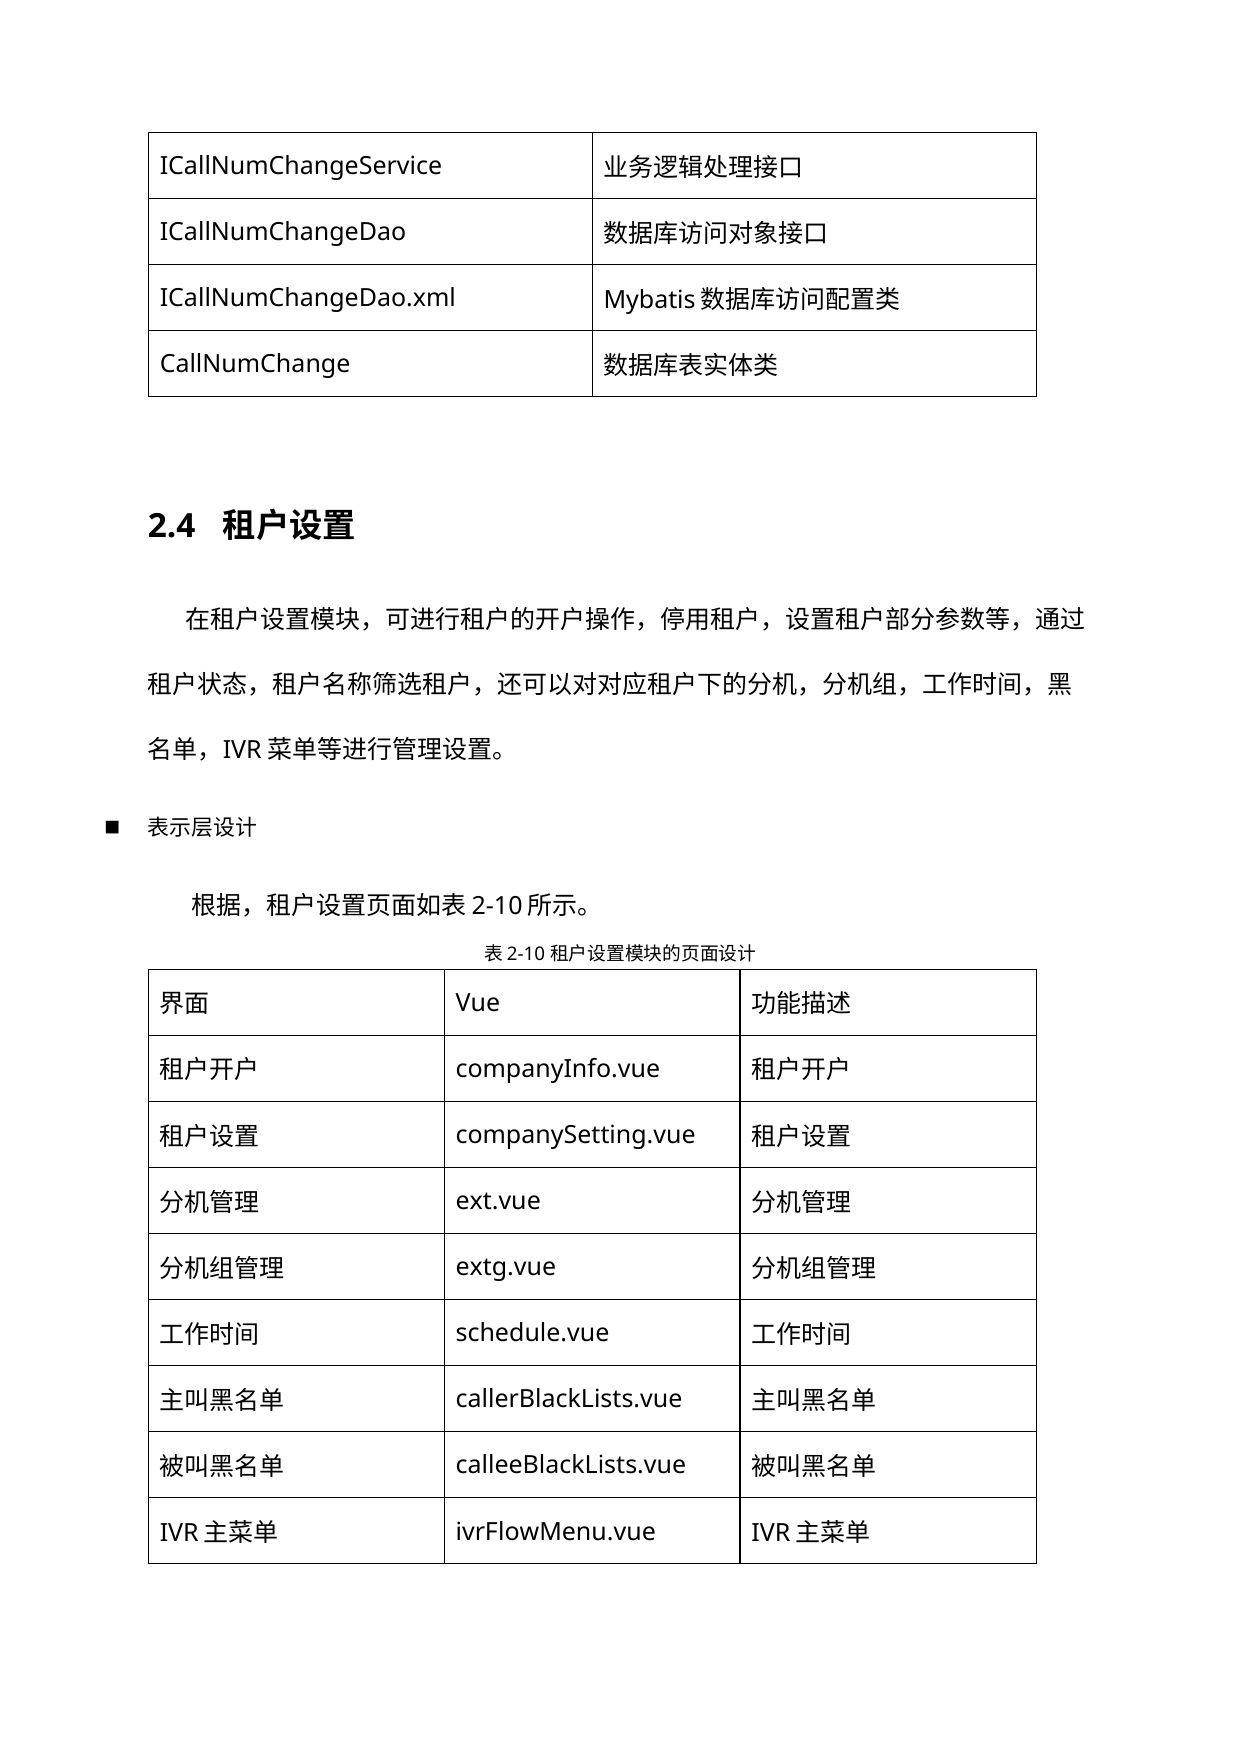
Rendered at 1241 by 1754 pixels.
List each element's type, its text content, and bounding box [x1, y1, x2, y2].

table_cell 被叫黑名单 [741, 1432, 1036, 1497]
table_cell IVR主菜单 [149, 1498, 444, 1563]
table_cell 主叫黑名单 [741, 1366, 1036, 1431]
table_cell Mybatis数据库访问配置类 [593, 265, 1036, 330]
table_cell 租户开户 [149, 1036, 444, 1101]
table_cell 分机组管理 [149, 1234, 444, 1299]
table_header Vue [445, 970, 739, 1034]
table_cell 业务逻辑处理接口 [593, 133, 1036, 198]
table_cell 被叫黑名单 [149, 1432, 444, 1497]
table_cell ICallNumChangeDao [149, 199, 592, 264]
table_cell 主叫黑名单 [149, 1366, 444, 1431]
text 表2-10 租户设置模块的页面设计 [148, 936, 1092, 968]
table_cell extg.vue [445, 1234, 739, 1299]
table_cell ivrFlowMenu.vue [445, 1498, 739, 1563]
table_cell ICallNumChangeDao.xml [149, 265, 592, 330]
table_cell 数据库访问对象接口 [593, 199, 1036, 264]
table_cell 租户开户 [741, 1036, 1036, 1101]
subtitle 表示层设计 [104, 809, 1092, 842]
table_cell calleeBlackLists.vue [445, 1432, 739, 1497]
table_cell schedule.vue [445, 1300, 739, 1365]
table_cell 分机组管理 [741, 1234, 1036, 1299]
table_cell 租户设置 [741, 1102, 1036, 1167]
text 在租户设置模块，可进行租户的开户操作，停用租户，设置租户部分参数等，通过租户状态，租户名称筛选租户，还可以对对应租户下的分机，分机组，工作时间，黑名单，IVR菜单等进行管理设置。 [148, 585, 1092, 780]
table_cell companyInfo.vue [445, 1036, 739, 1101]
table_cell 数据库表实体类 [593, 331, 1036, 396]
table_cell 分机管理 [741, 1168, 1036, 1233]
table_cell callerBlackLists.vue [445, 1366, 739, 1431]
table_cell CallNumChange [149, 331, 592, 396]
list 根据，租户设置页面如表2-10所示。 [148, 871, 1092, 936]
table_header 功能描述 [741, 970, 1036, 1034]
table_cell 工作时间 [741, 1300, 1036, 1365]
table_cell 分机管理 [149, 1168, 444, 1233]
subtitle 租户设置 [148, 491, 1092, 556]
table_cell ext.vue [445, 1168, 739, 1233]
table_cell 工作时间 [149, 1300, 444, 1365]
table_cell IVR主菜单 [741, 1498, 1036, 1563]
table_header 界面 [149, 970, 444, 1034]
table_cell ICallNumChangeService [149, 133, 592, 198]
table_cell 租户设置 [149, 1102, 444, 1167]
table_cell companySetting.vue [445, 1102, 739, 1167]
